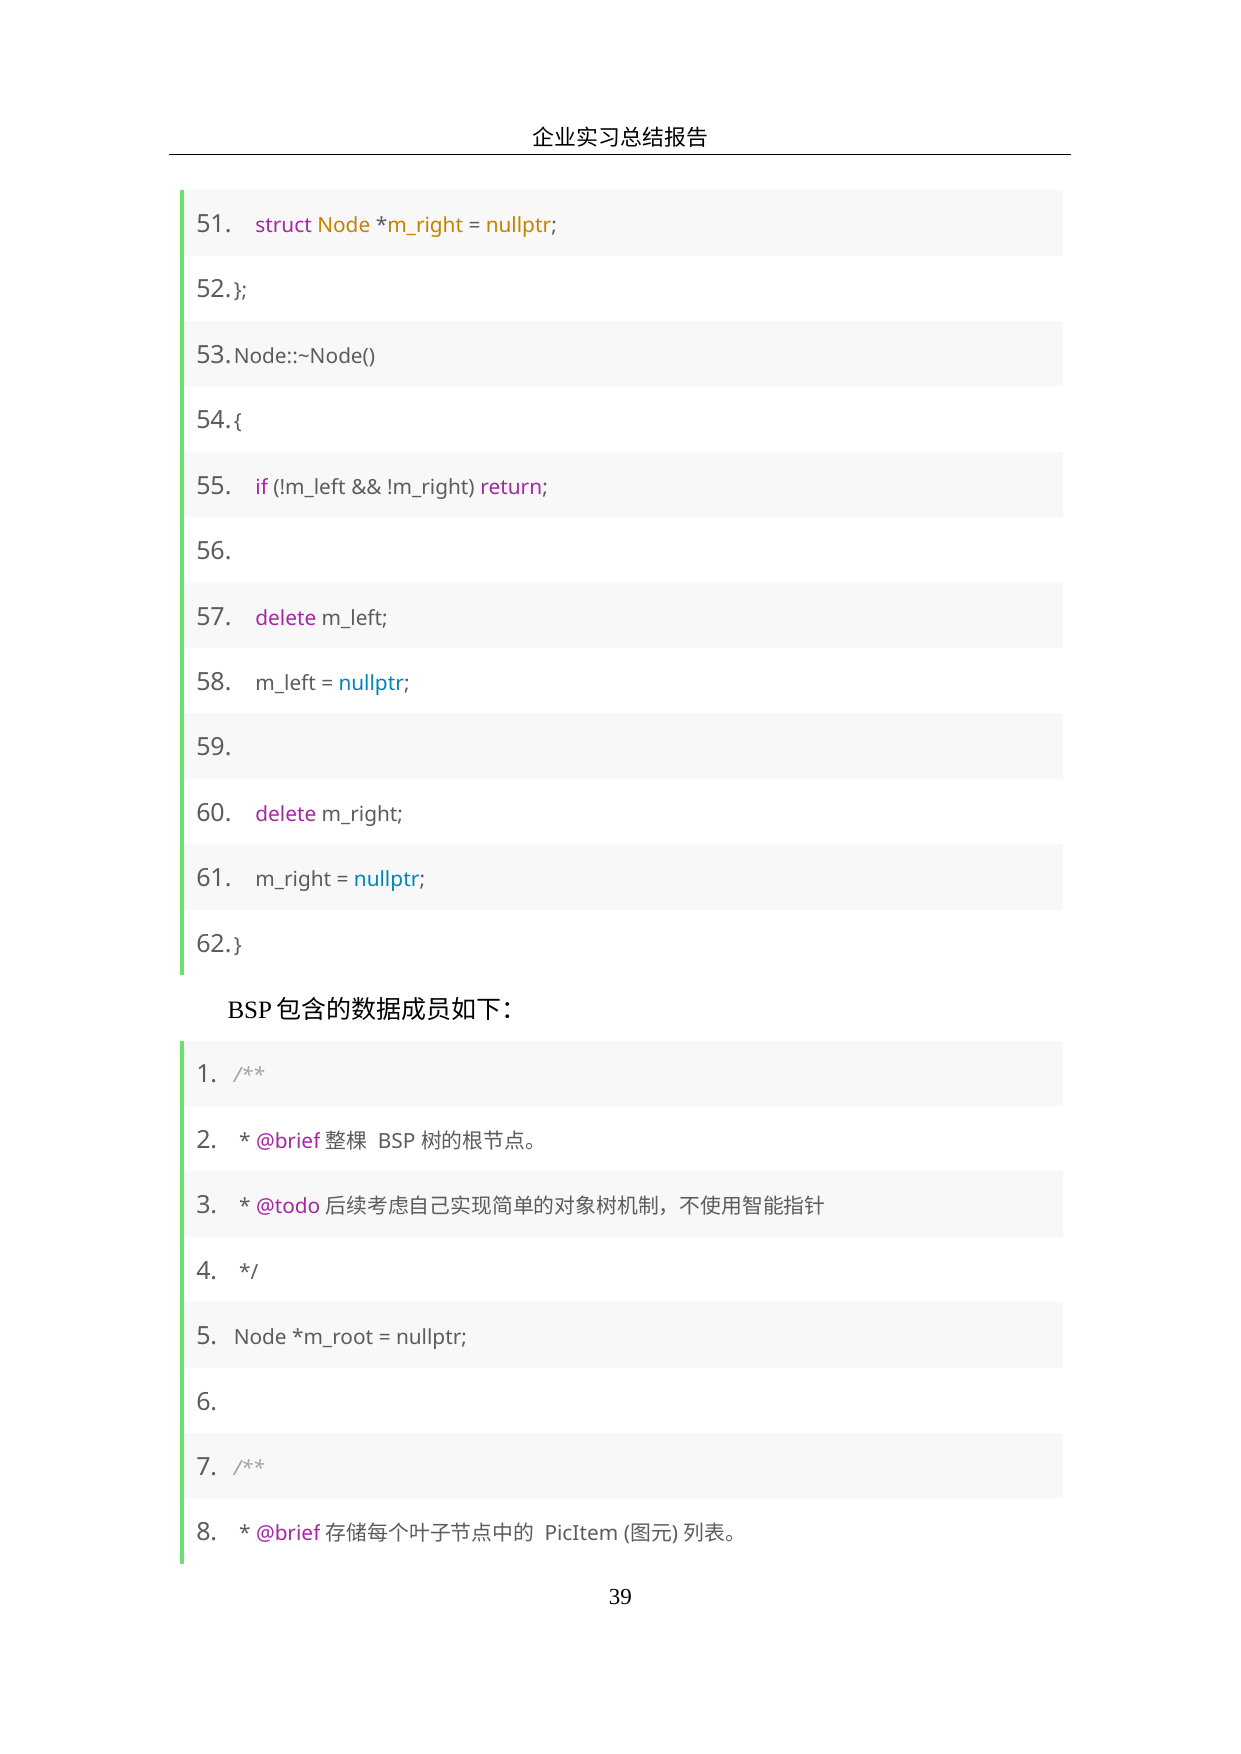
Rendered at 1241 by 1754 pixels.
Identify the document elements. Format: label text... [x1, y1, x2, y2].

list Node::~Node() [184, 321, 1063, 386]
list }; [184, 256, 1063, 321]
list } [184, 910, 1063, 975]
list Node *m_root = nullptr; [184, 1302, 1063, 1368]
list if (!m_left && !m_right) return; [184, 452, 1063, 517]
list delete m_right; [184, 779, 1063, 844]
list */ [184, 1237, 1063, 1302]
list * @todo 后续考虑自己实现简单的对象树机制，不使用智能指针 [184, 1171, 1063, 1237]
list delete m_left; [184, 583, 1063, 648]
list * @brief 整棵 BSP 树的根节点。 [184, 1106, 1063, 1171]
list * @brief 存储每个叶子节点中的 PicItem (图元) 列表。 [184, 1498, 1063, 1564]
list m_right = nullptr; [184, 844, 1063, 910]
list /** [184, 1433, 1063, 1498]
list { [184, 386, 1063, 452]
list /** [184, 1041, 1063, 1106]
text BSP包含的数据成员如下： [177, 975, 1063, 1041]
list struct Node *m_right = nullptr; [184, 190, 1063, 256]
list m_left = nullptr; [184, 648, 1063, 713]
